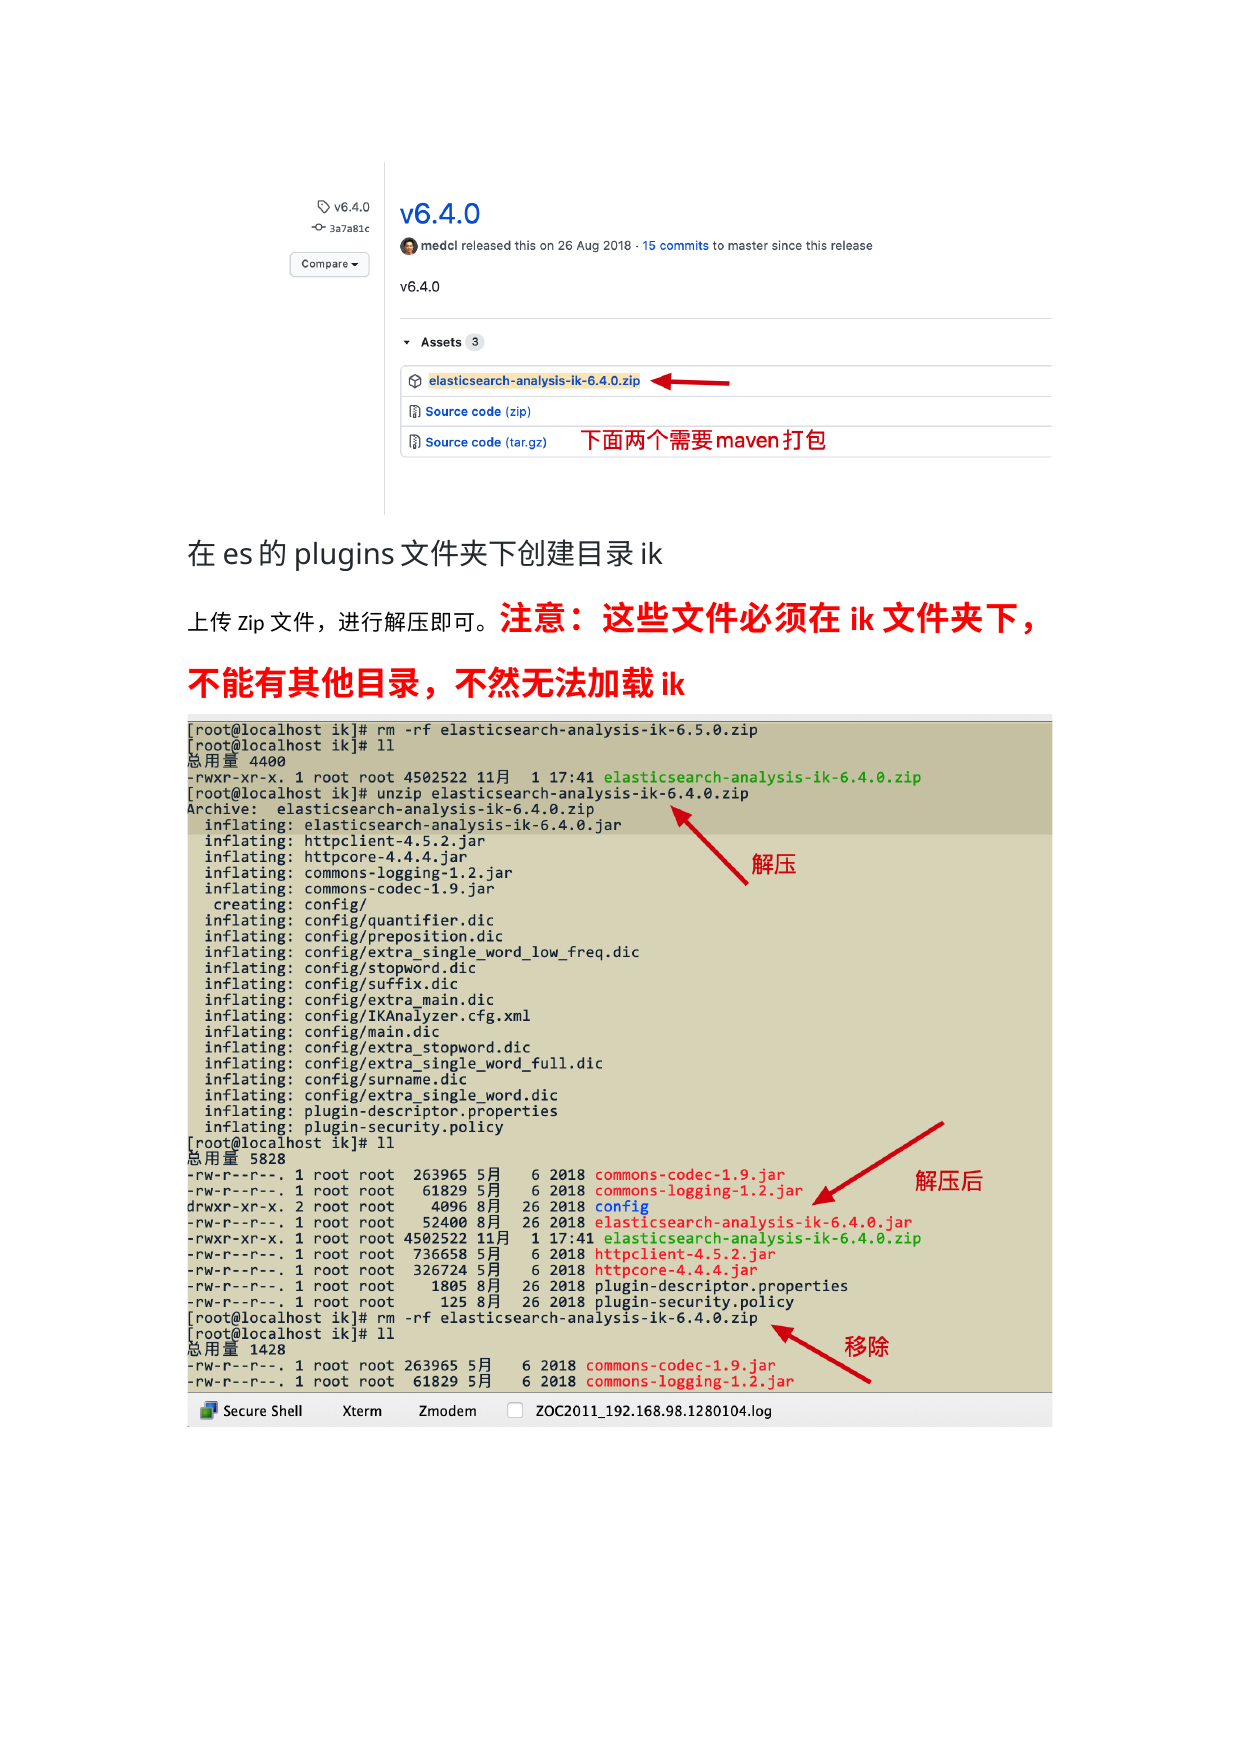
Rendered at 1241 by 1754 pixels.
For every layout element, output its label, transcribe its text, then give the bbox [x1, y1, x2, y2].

picture [187, 162, 1052, 515]
text 上传Zip文件，进行解压即可。注意：这些文件必须在ik文件夹下，不能有其他目录，不然无法加载ik [187, 584, 1053, 714]
picture [187, 714, 1053, 1427]
text 在es的plugins文件夹下创建目录ik [187, 519, 1053, 584]
